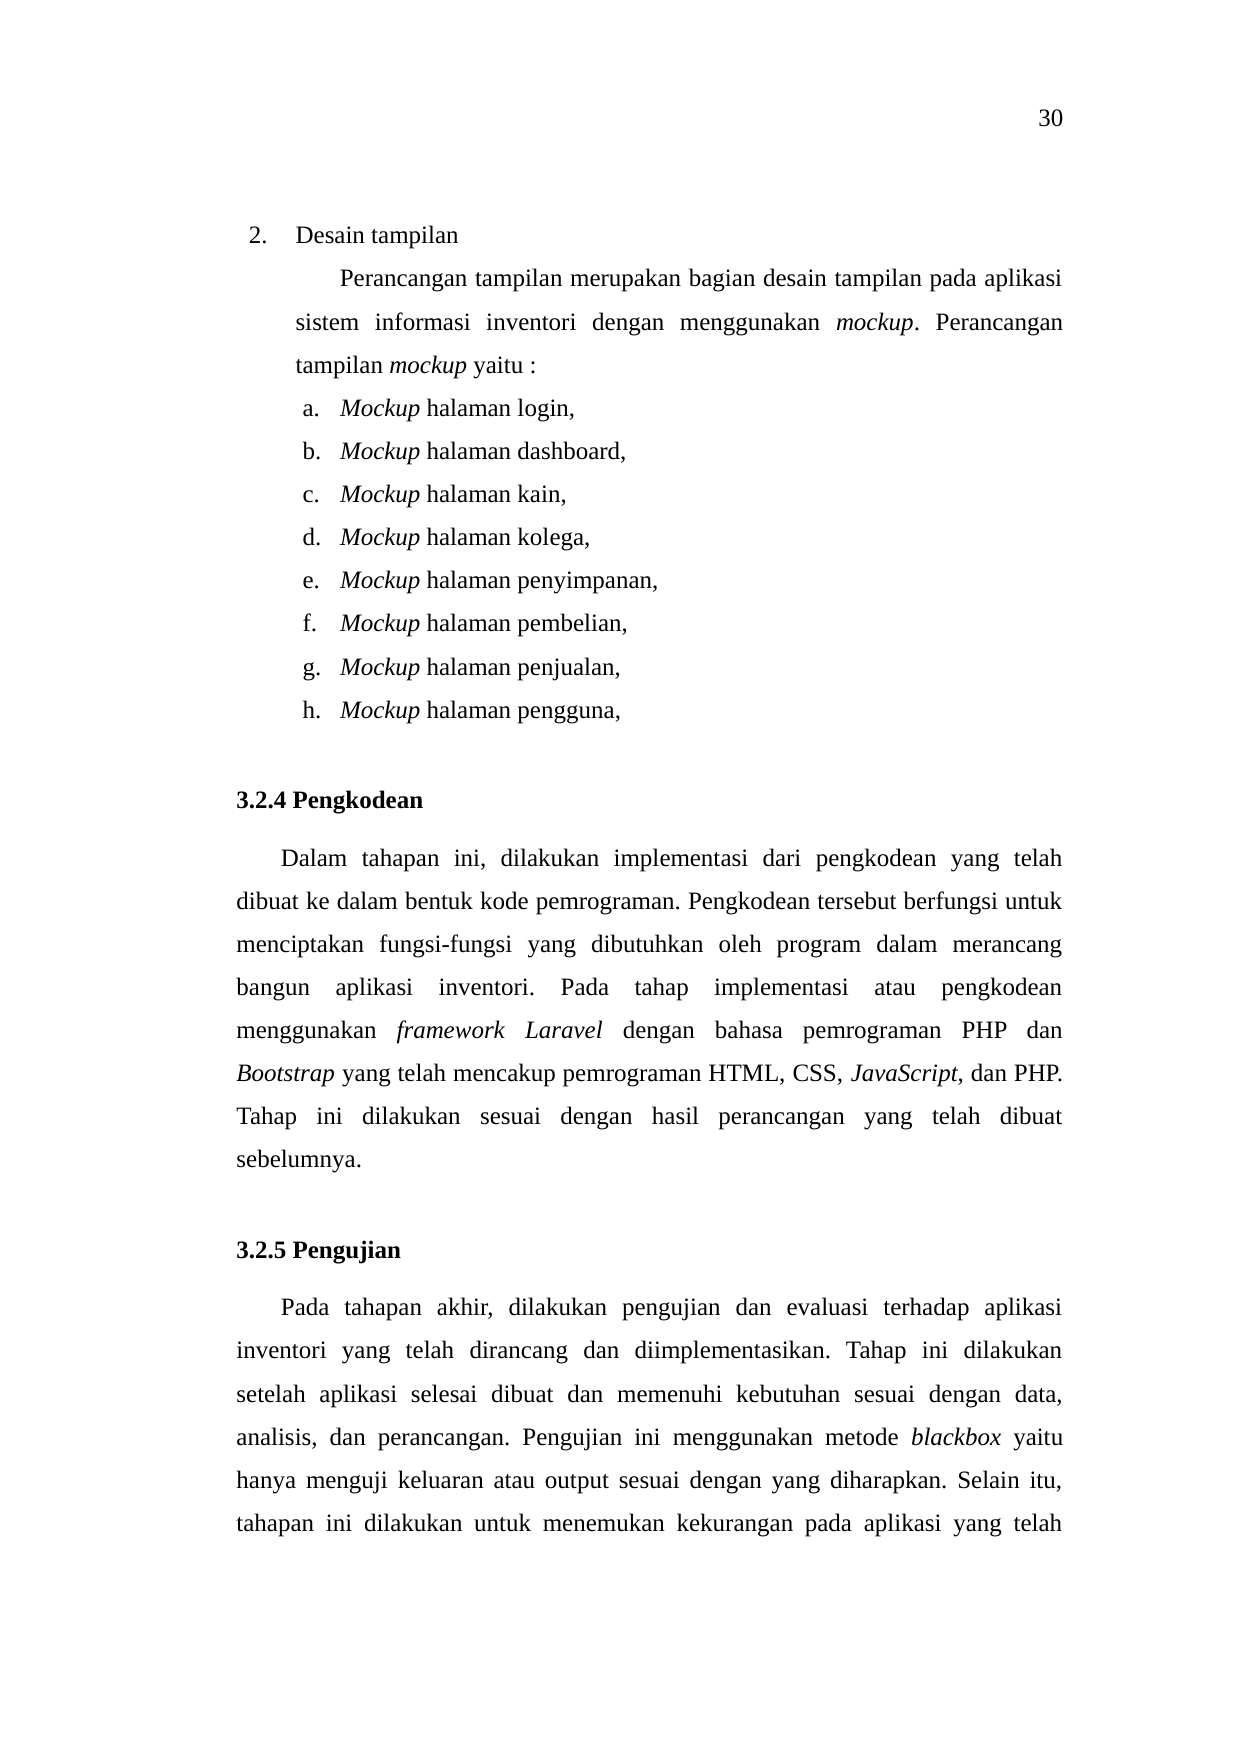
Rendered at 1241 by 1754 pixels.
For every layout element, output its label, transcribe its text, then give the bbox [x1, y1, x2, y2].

list Mockup halaman penyimpanan, [302, 565, 1063, 594]
list Mockup halaman login, [302, 393, 1063, 422]
list Perancangan tampilan merupakan bagian desain tampilan pada aplikasi sistem informasi inventori dengan menggunakan mockup. Perancangan tampilan mockup yaitu : [295, 263, 1063, 378]
list Desain tampilan [258, 220, 1063, 249]
text Dalam tahapan ini, dilakukan implementasi dari pengkodean yang telah dibuat ke dalam bentuk kode pemrograman. Pengkodean tersebut berfungsi untuk menciptakan fungsi-fungsi yang dibutuhkan oleh program dalam merancang bangun aplikasi inventori. Pada tahap implementasi atau pengkodean menggunakan framework Laravel dengan bahasa pemrograman PHP dan Bootstrap yang telah mencakup pemrograman HTML, CSS, JavaScript, dan PHP. Tahap ini dilakukan sesuai dengan hasil perancangan yang telah dibuat sebelumnya. [236, 843, 1063, 1173]
list Mockup halaman pengguna, [302, 695, 1063, 723]
list Mockup halaman kain, [302, 479, 1063, 508]
list Mockup halaman penjualan, [302, 652, 1063, 680]
subtitle Pengujian [236, 1235, 1063, 1264]
list Mockup halaman kolega, [302, 522, 1063, 551]
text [236, 1292, 1063, 1537]
list Mockup halaman pembelian, [302, 608, 1063, 637]
list Mockup halaman dashboard, [302, 436, 1063, 465]
subtitle Pengkodean [236, 785, 1063, 814]
